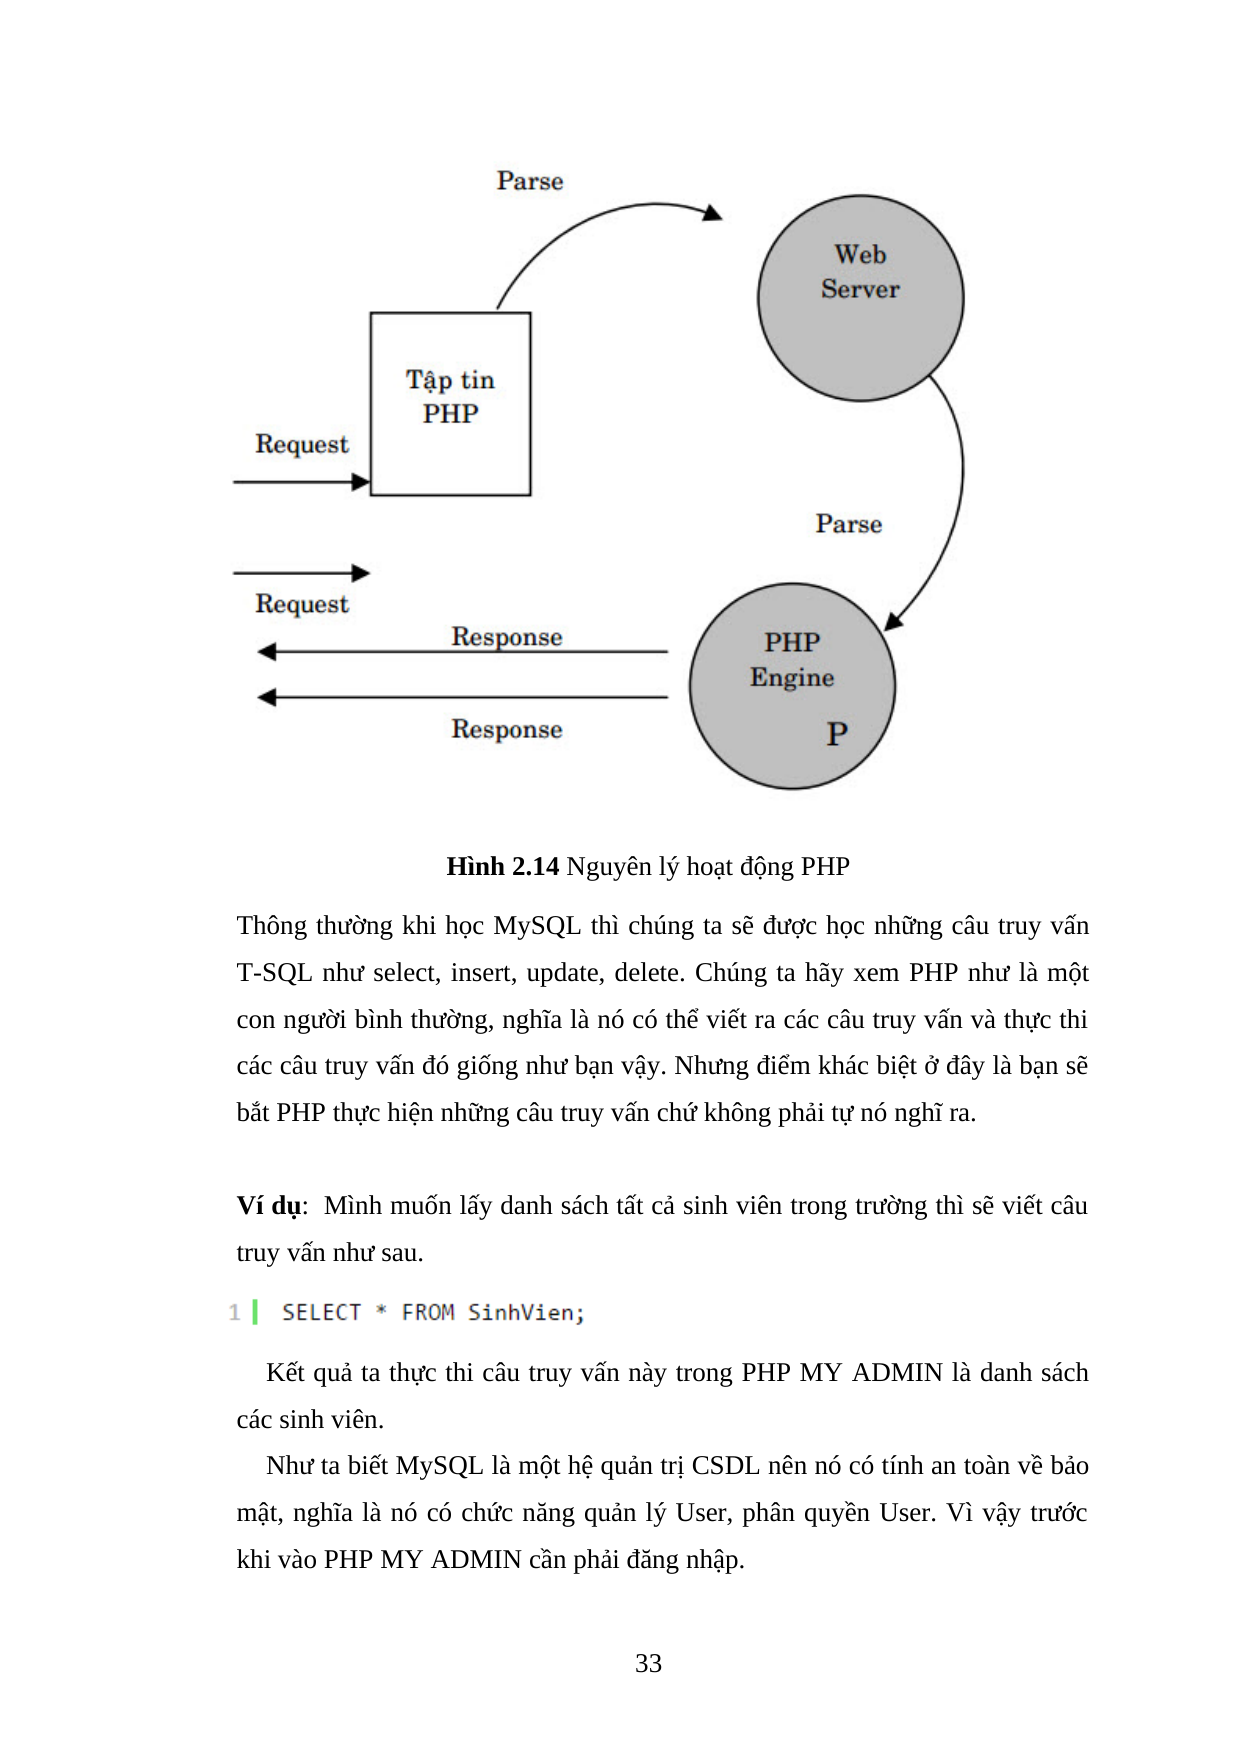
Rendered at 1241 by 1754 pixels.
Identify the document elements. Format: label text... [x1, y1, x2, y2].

picture [206, 150, 1059, 824]
text Kết quả ta thực thi câu truy vấn này trong PHP MY ADMIN là danh sách các sinh viên. [236, 1356, 1090, 1434]
text Ví dụ: Mình muốn lấy danh sách tất cả sinh viên trong trường thì sẽ viết câu truy vấn như sau. [236, 1189, 1090, 1267]
text Hình 2.14 Nguyên lý hoạt động PHP [207, 850, 1090, 881]
picture [206, 1282, 632, 1341]
text Như ta biết MySQL là một hệ quản trị CSDL nên nó có tính an toàn về bảo mật, nghĩa là nó có chức năng quản lý User, phân quyền User. Vì vậy trước khi vào PHP MY ADMIN cần phải đăng nhập. [236, 1449, 1090, 1574]
text Thông thường khi học MySQL thì chúng ta sẽ được học những câu truy vấn T-SQL như select, insert, update, delete. Chúng ta hãy xem PHP như là một con người bình thường, nghĩa là nó có thể viết ra các câu truy vấn và thực thi các câu truy vấn đó giống như bạn vậy. Nhưng điểm khác biệt ở đây là bạn sẽ bắt PHP thực hiện những câu truy vấn chứ không phải tự nó nghĩ ra. [236, 909, 1090, 1127]
